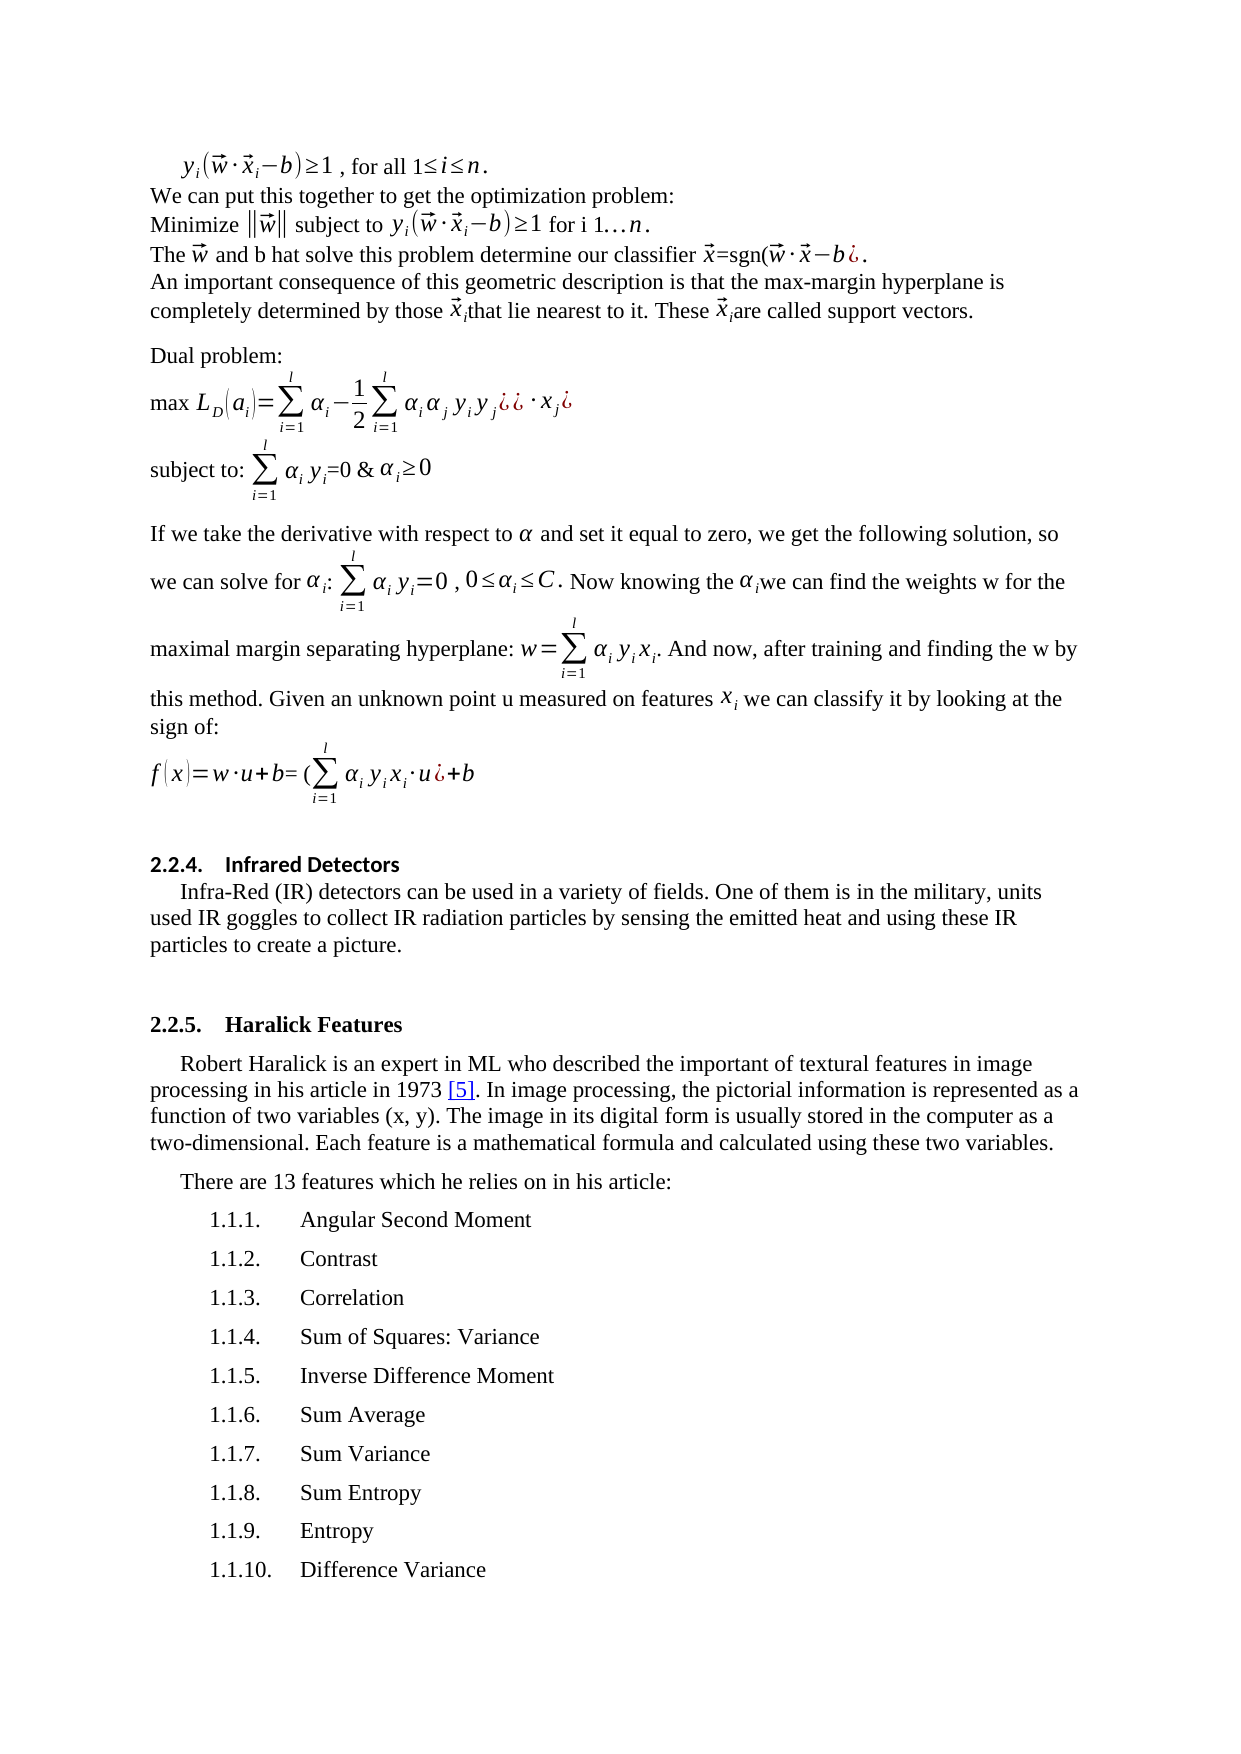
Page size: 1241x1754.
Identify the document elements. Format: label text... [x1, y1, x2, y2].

list Sum Average [209, 1401, 1090, 1427]
text , for all 1 We can put this together to get the optimization problem: [150, 150, 1090, 208]
list Difference Variance [209, 1556, 1090, 1583]
list Angular Second Moment [209, 1207, 1090, 1233]
list Entropy [209, 1517, 1090, 1544]
text If we take the derivative with respect to and set it equal to zero, we get the following solution, so we can solve for : , Now knowing the we can find the weights w for the maximal margin separating hyperplane: . And now, after training and finding the w by this method. Given an unknown point u measured on features we can classify it by looking at the sign of: = ( [150, 520, 1090, 807]
text Minimize subject to for i 1 The and b hat solve this problem determine our classifier =sgn( An important consequence of this geometric description is that the max-margin hyperplane is completely determined by those that lie nearest to it. These are called support vectors. [150, 208, 1090, 326]
list Sum of Squares: Variance [209, 1323, 1090, 1349]
list Inverse Difference Moment [209, 1362, 1090, 1388]
text Robert Haralick is an expert in ML who described the important of textural features in image processing in his article in 1973 [5]. In image processing, the pictorial information is represented as a function of two variables (x, y). The image in its digital form is usually stored in the computer as a two-dimensional. Each feature is a mathematical formula and calculated using these two variables. [150, 1050, 1090, 1155]
text There are 13 features which he relies on in his article: [150, 1168, 1090, 1194]
list Sum Entropy [209, 1478, 1090, 1505]
list Contrast [209, 1245, 1090, 1272]
list Haralick Features [150, 1011, 1090, 1037]
list Correlation [209, 1284, 1090, 1311]
list Infra-Red (IR) detectors can be used in a variety of fields. One of them is in the military, units used IR goggles to collect IR radiation particles by sensing the emitted heat and using these IR particles to create a picture. [150, 878, 1090, 957]
list Sum Variance [209, 1440, 1090, 1466]
list Infrared Detectors [150, 850, 1090, 878]
text Dual problem: max subject to: =0 & [150, 342, 1090, 503]
